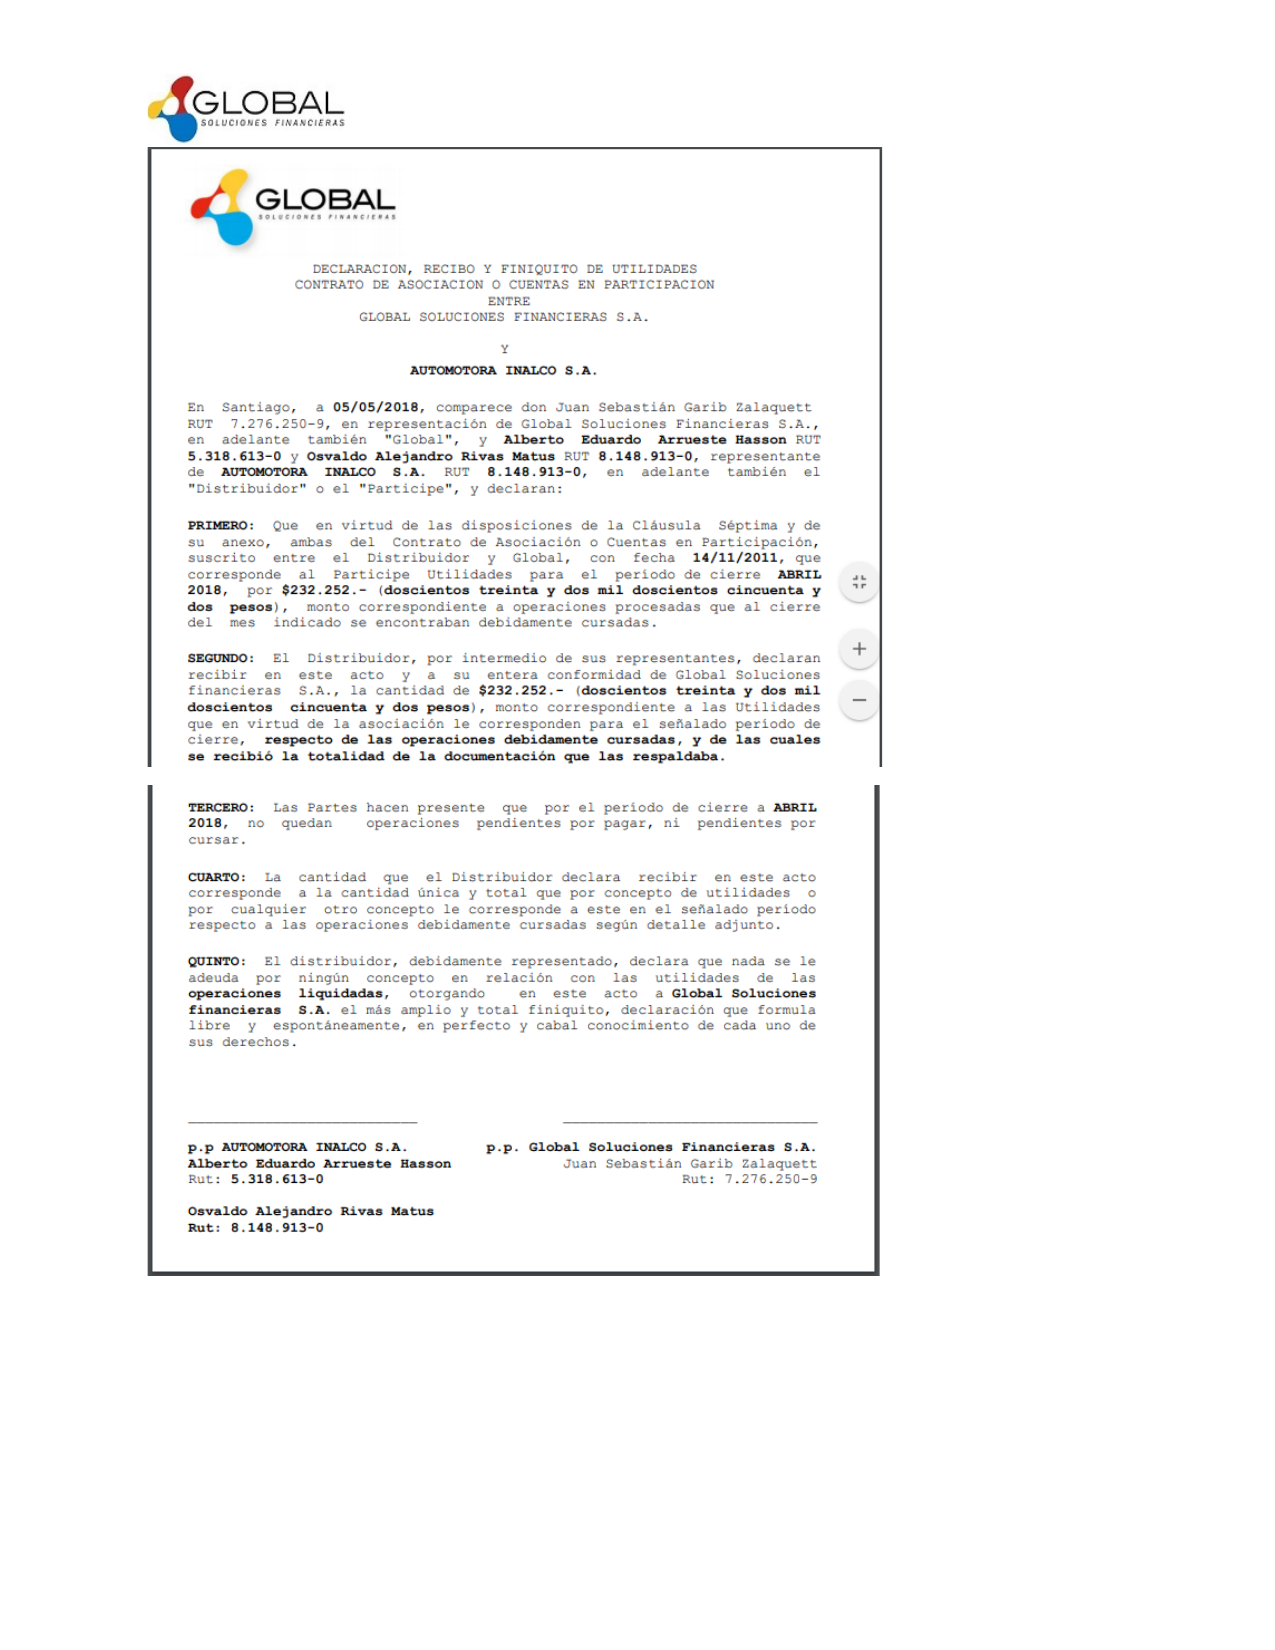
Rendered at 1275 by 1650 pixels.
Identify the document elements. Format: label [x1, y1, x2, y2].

picture [147, 785, 880, 1276]
picture [147, 147, 883, 767]
picture [147, 73, 1065, 145]
